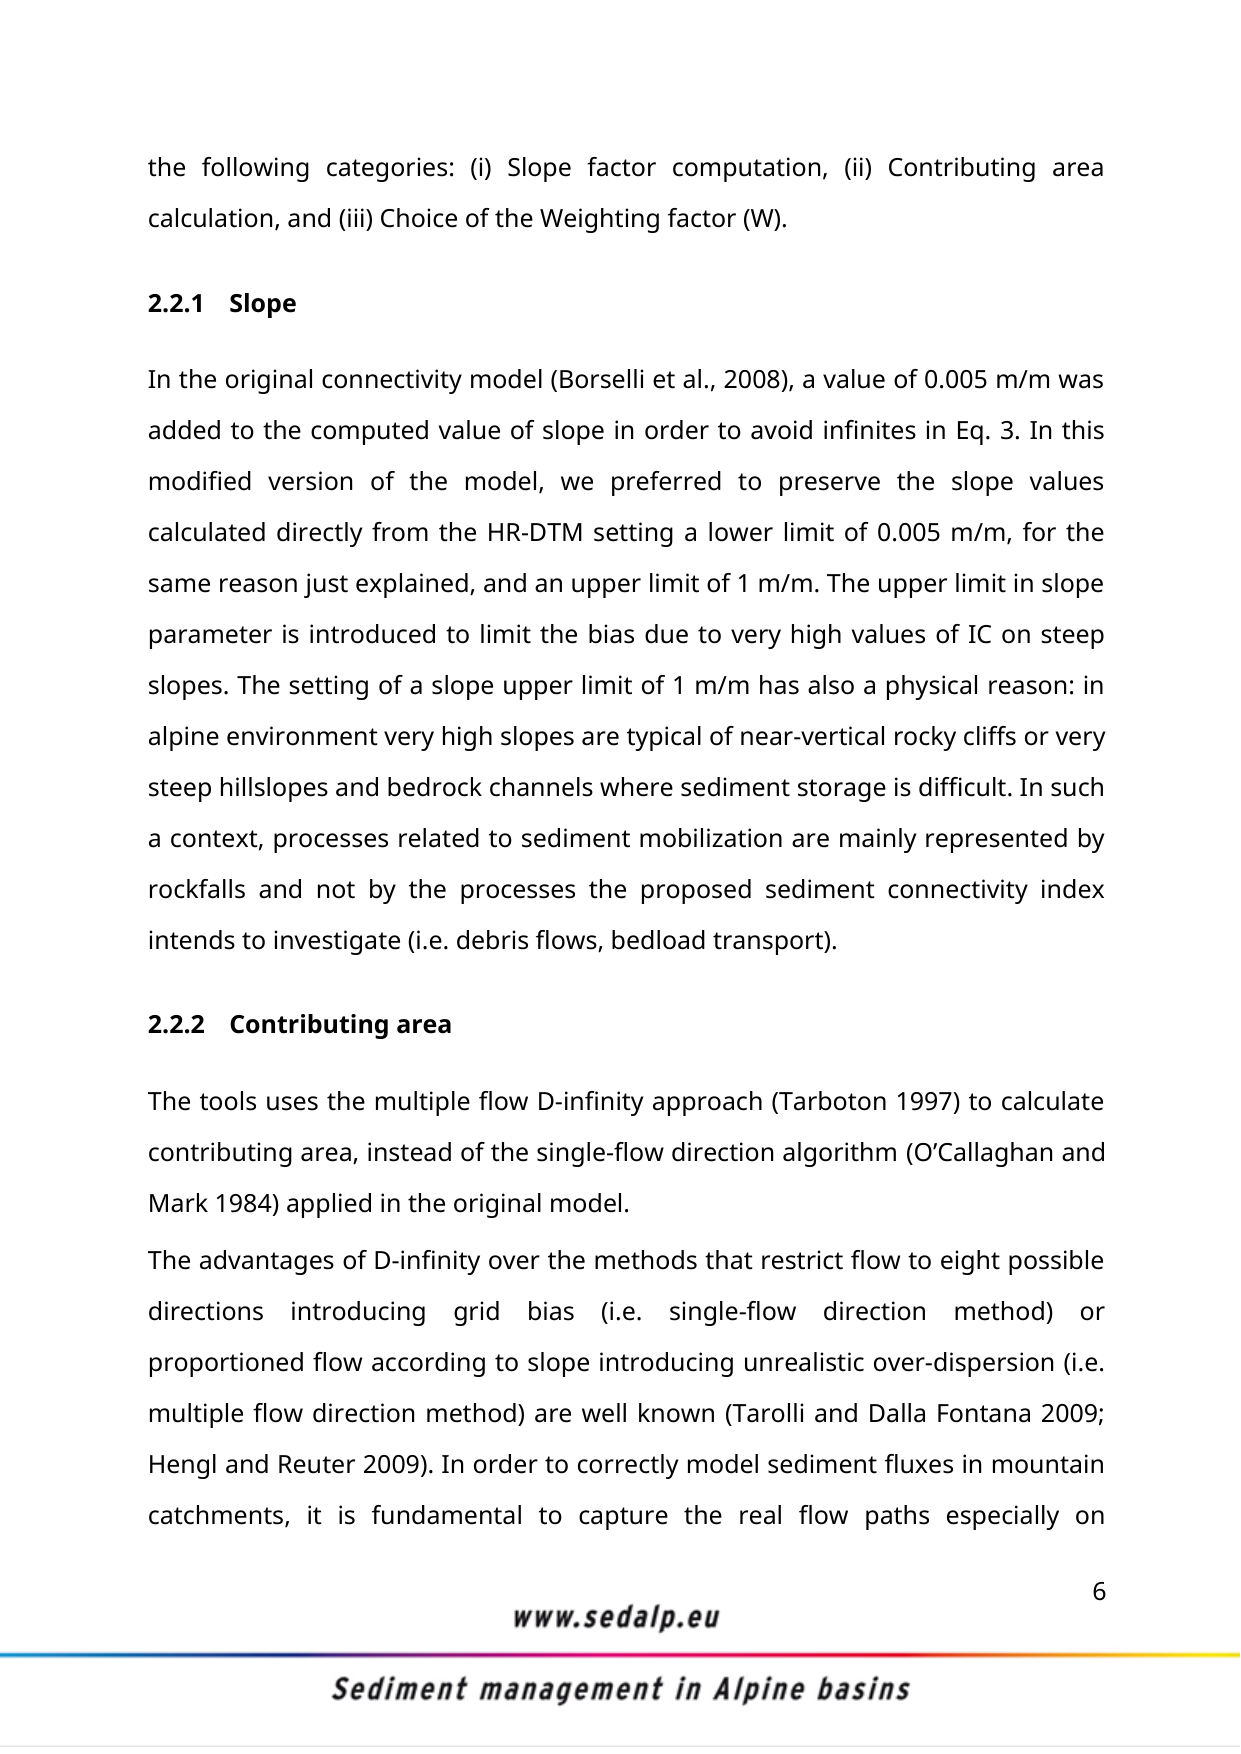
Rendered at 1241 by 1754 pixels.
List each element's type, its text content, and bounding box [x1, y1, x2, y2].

subtitle Slope [148, 285, 1106, 319]
subtitle Contributing area [148, 1007, 1106, 1041]
text In the original connectivity model (Borselli et al., 2008), a value of 0.005 m/m was added to the computed value of slope in order to avoid infinites in Eq. 3. In this modified version of the model, we preferred to preserve the slope values calculated directly from the HR-DTM setting a lower limit of 0.005 m/m, for the same reason just explained, and an upper limit of 1 m/m. The upper limit in slope parameter is introduced to limit the bias due to very high values of IC on steep slopes. The setting of a slope upper limit of 1 m/m has also a physical reason: in alpine environment very high slopes are typical of near-vertical rocky cliffs or very steep hillslopes and bedrock channels where sediment storage is difficult. In such a context, processes related to sediment mobilization are mainly represented by rockfalls and not by the processes the proposed sediment connectivity index intends to investigate (i.e. debris flows, bedload transport). [148, 361, 1106, 957]
picture [0, 1567, 1240, 1748]
text The tools uses the multiple flow D-infinity approach (Tarboton 1997) to calculate contributing area, instead of the single-flow direction algorithm (O’Callaghan and Mark 1984) applied in the original model. [148, 1083, 1106, 1219]
